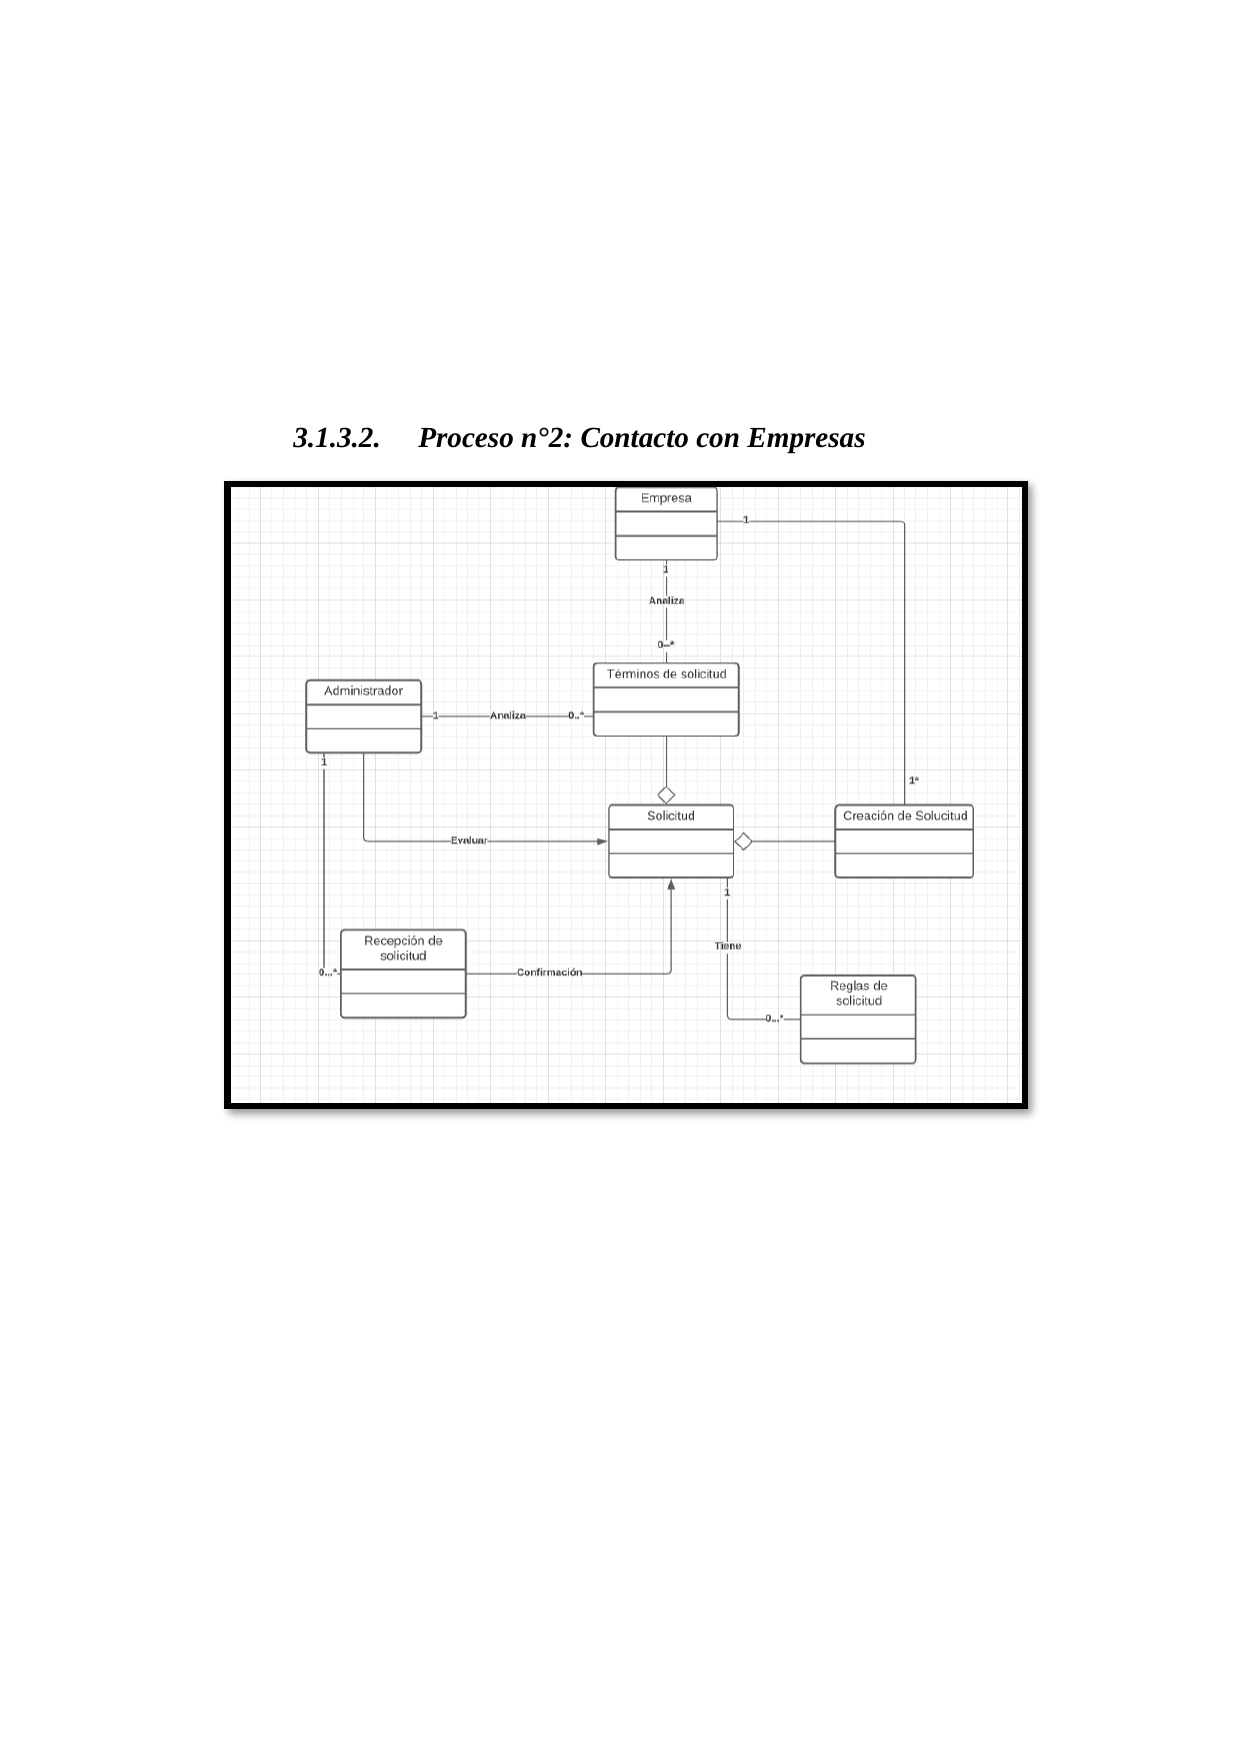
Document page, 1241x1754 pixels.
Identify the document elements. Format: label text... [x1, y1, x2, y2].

picture [231, 487, 1022, 1103]
list Proceso n°2: Contacto con Empresas [381, 420, 1153, 453]
